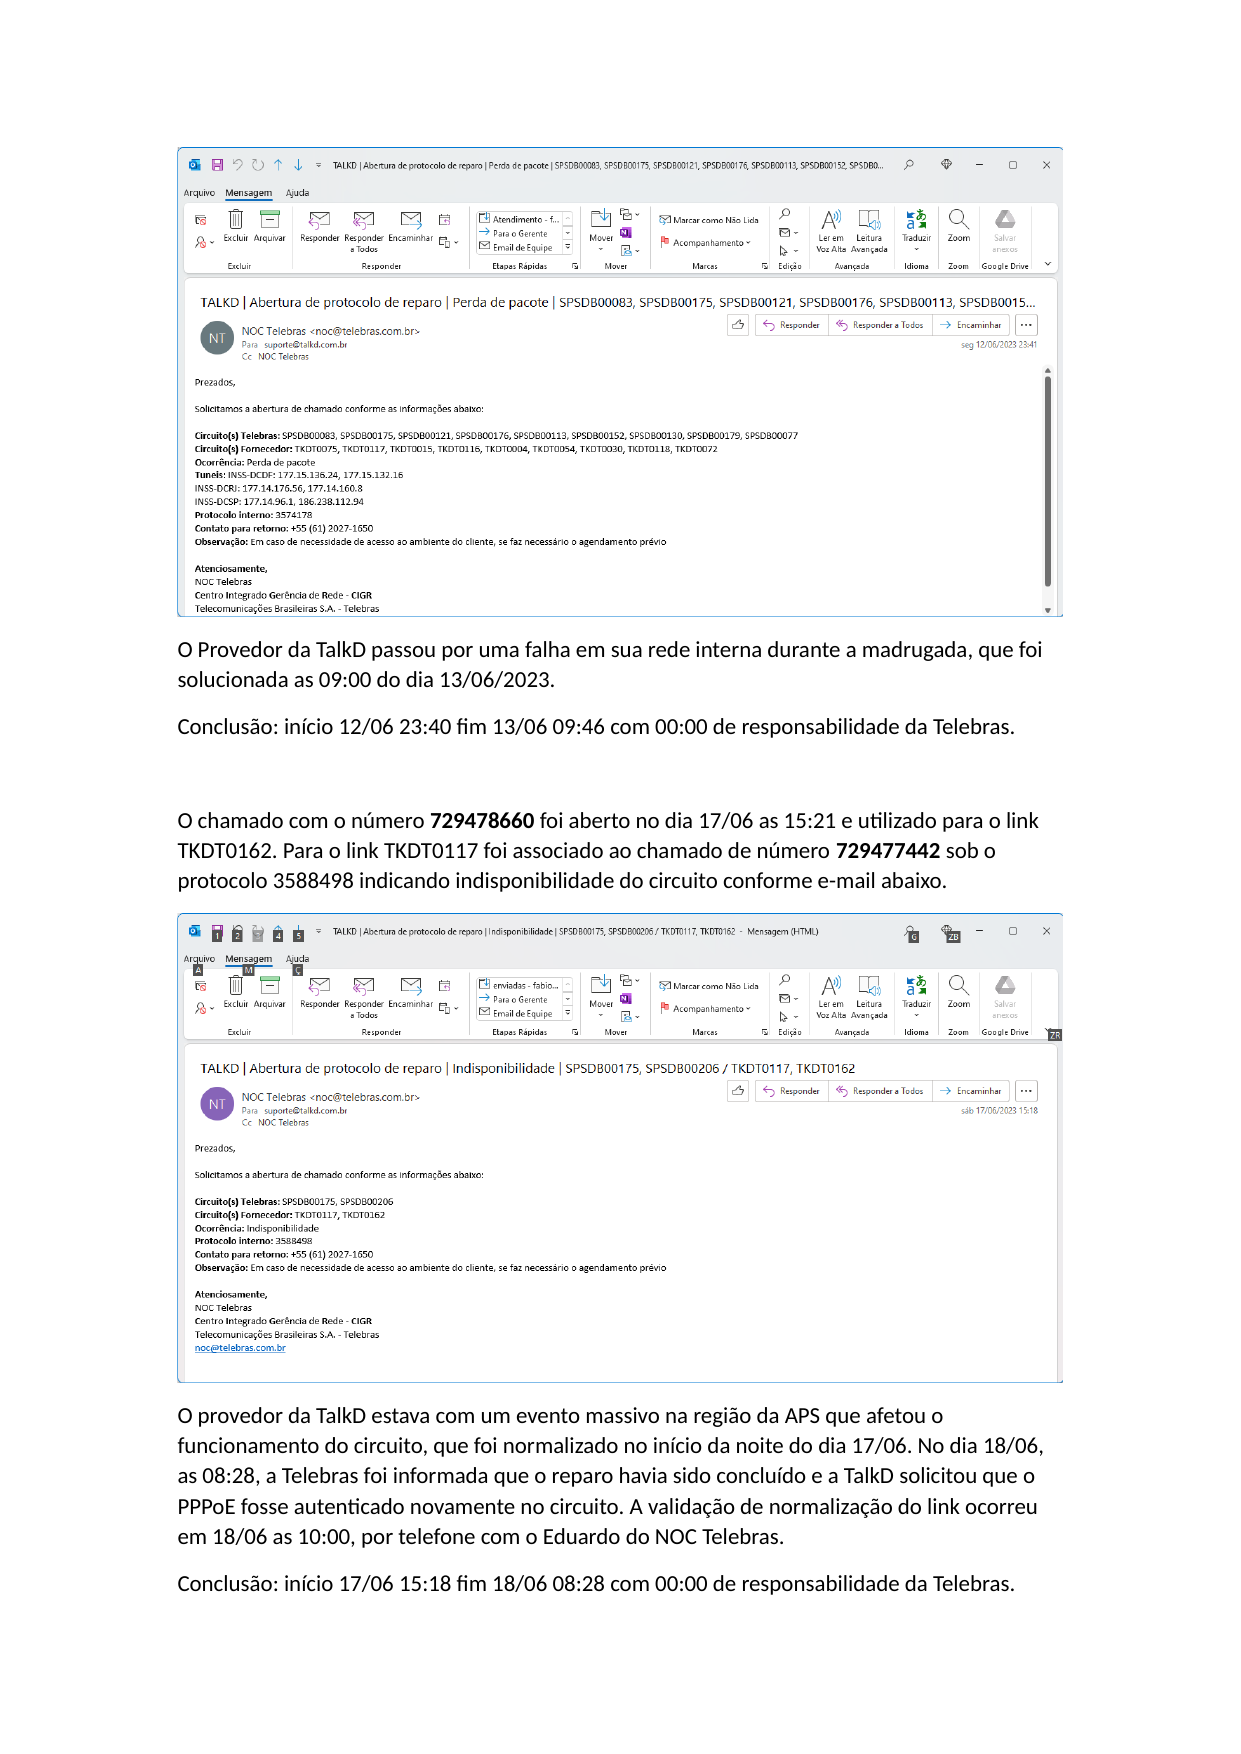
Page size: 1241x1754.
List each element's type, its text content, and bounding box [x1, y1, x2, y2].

text O provedor da TalkD estava com um evento massivo na região da APS que afetou o funcionamento do circuito, que foi normalizado no início da noite do dia 17/06. No dia 18/06, as 08:28, a Telebras foi informada que o reparo havia sido concluído e a TalkD solicitou que o PPPoE fosse autenticado novamente no circuito. A validação de normalização do link ocorreu em 18/06 as 10:00, por telefone com o Eduardo do NOC Telebras. [177, 1401, 1063, 1550]
picture [177, 913, 1063, 1383]
text Conclusão: início 17/06 15:18 fim 18/06 08:28 com 00:00 de responsabilidade da Telebras. [177, 1569, 1063, 1597]
picture [177, 147, 1063, 617]
text Conclusão: início 12/06 23:40 fim 13/06 09:46 com 00:00 de responsabilidade da Telebras. [177, 712, 1063, 740]
text O Provedor da TalkD passou por uma falha em sua rede interna durante a madrugada, que foi solucionada as 09:00 do dia 13/06/2023. [177, 635, 1063, 693]
text O chamado com o número 729478660 foi aberto no dia 17/06 as 15:21 e utilizado para o link TKDT0162. Para o link TKDT0117 foi associado ao chamado de número 729477442 sob o protocolo 3588498 indicando indisponibilidade do circuito conforme e-mail abaixo. [177, 806, 1063, 894]
